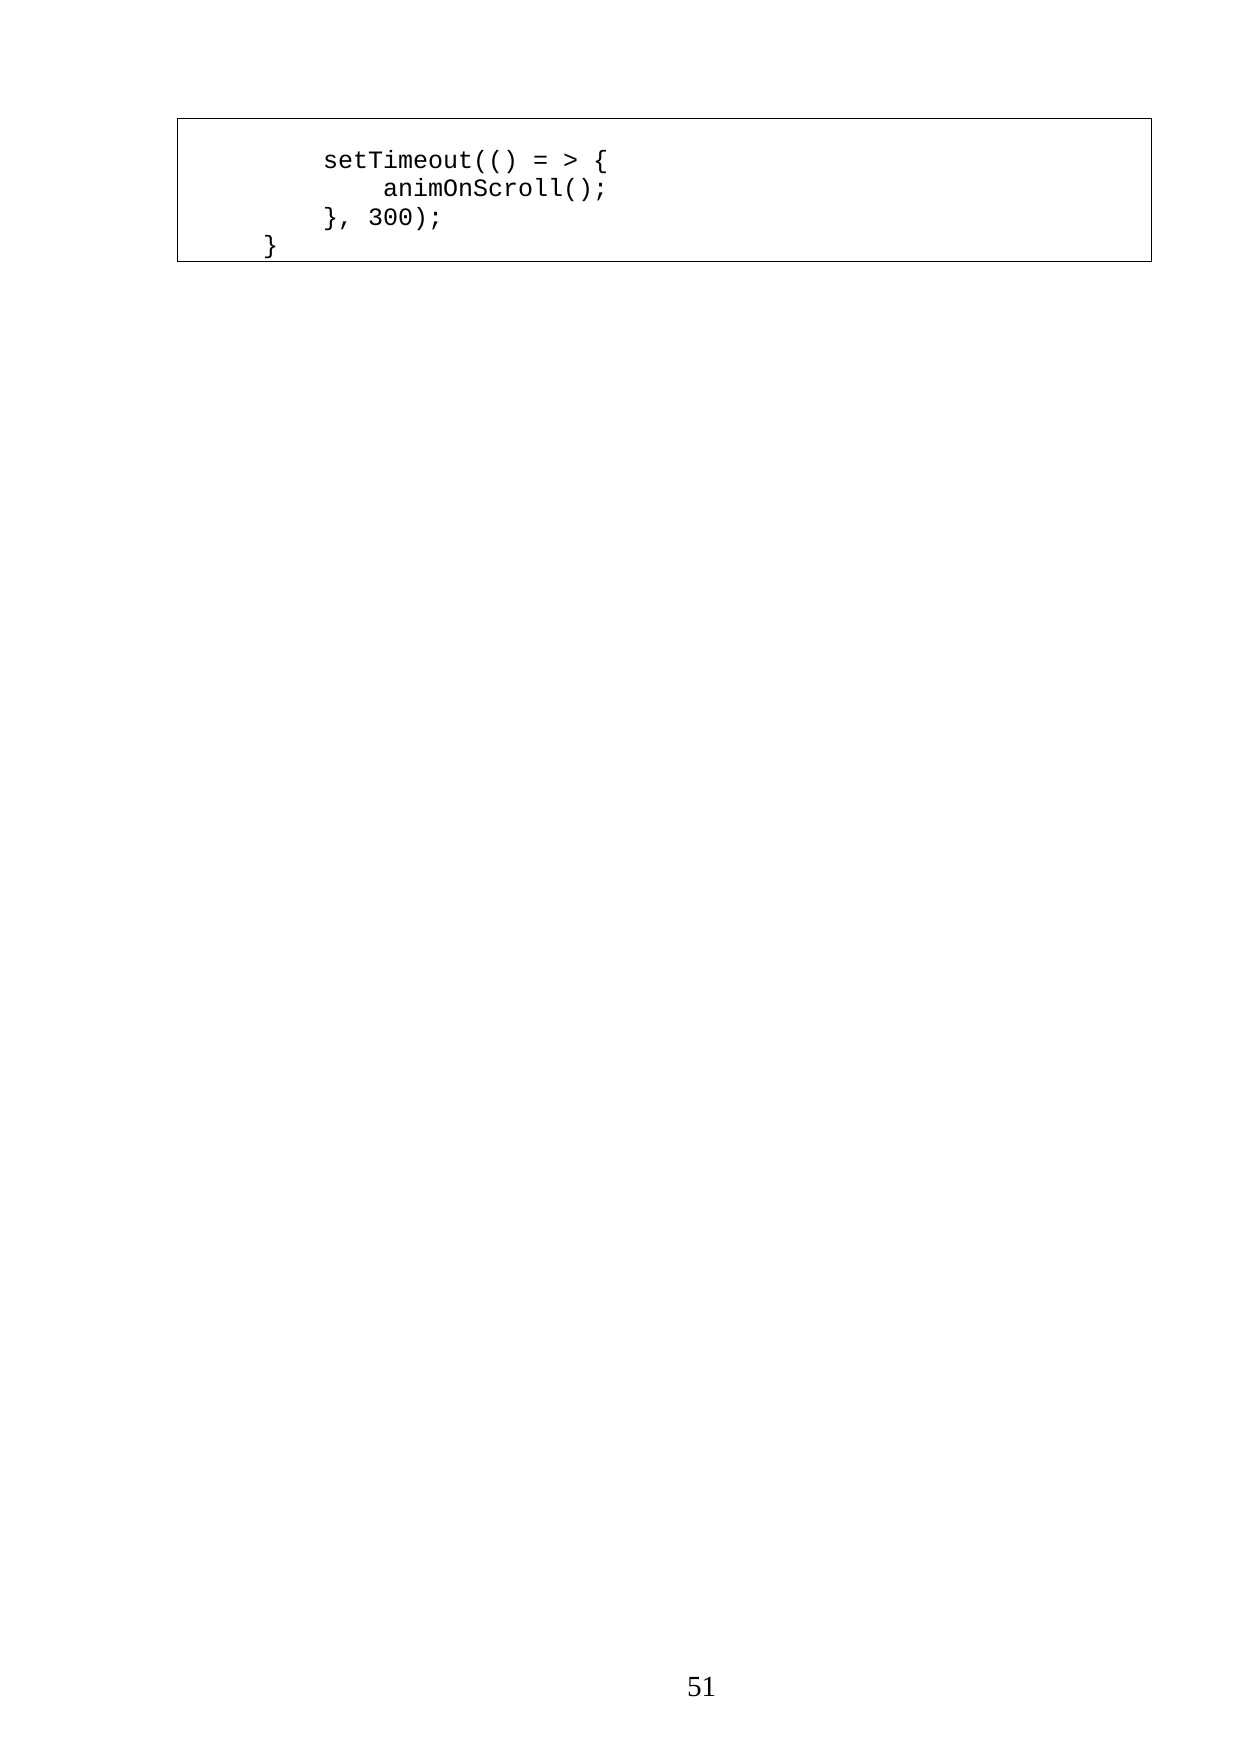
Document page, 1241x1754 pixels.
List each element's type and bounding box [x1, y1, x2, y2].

table_header [178, 119, 1151, 261]
